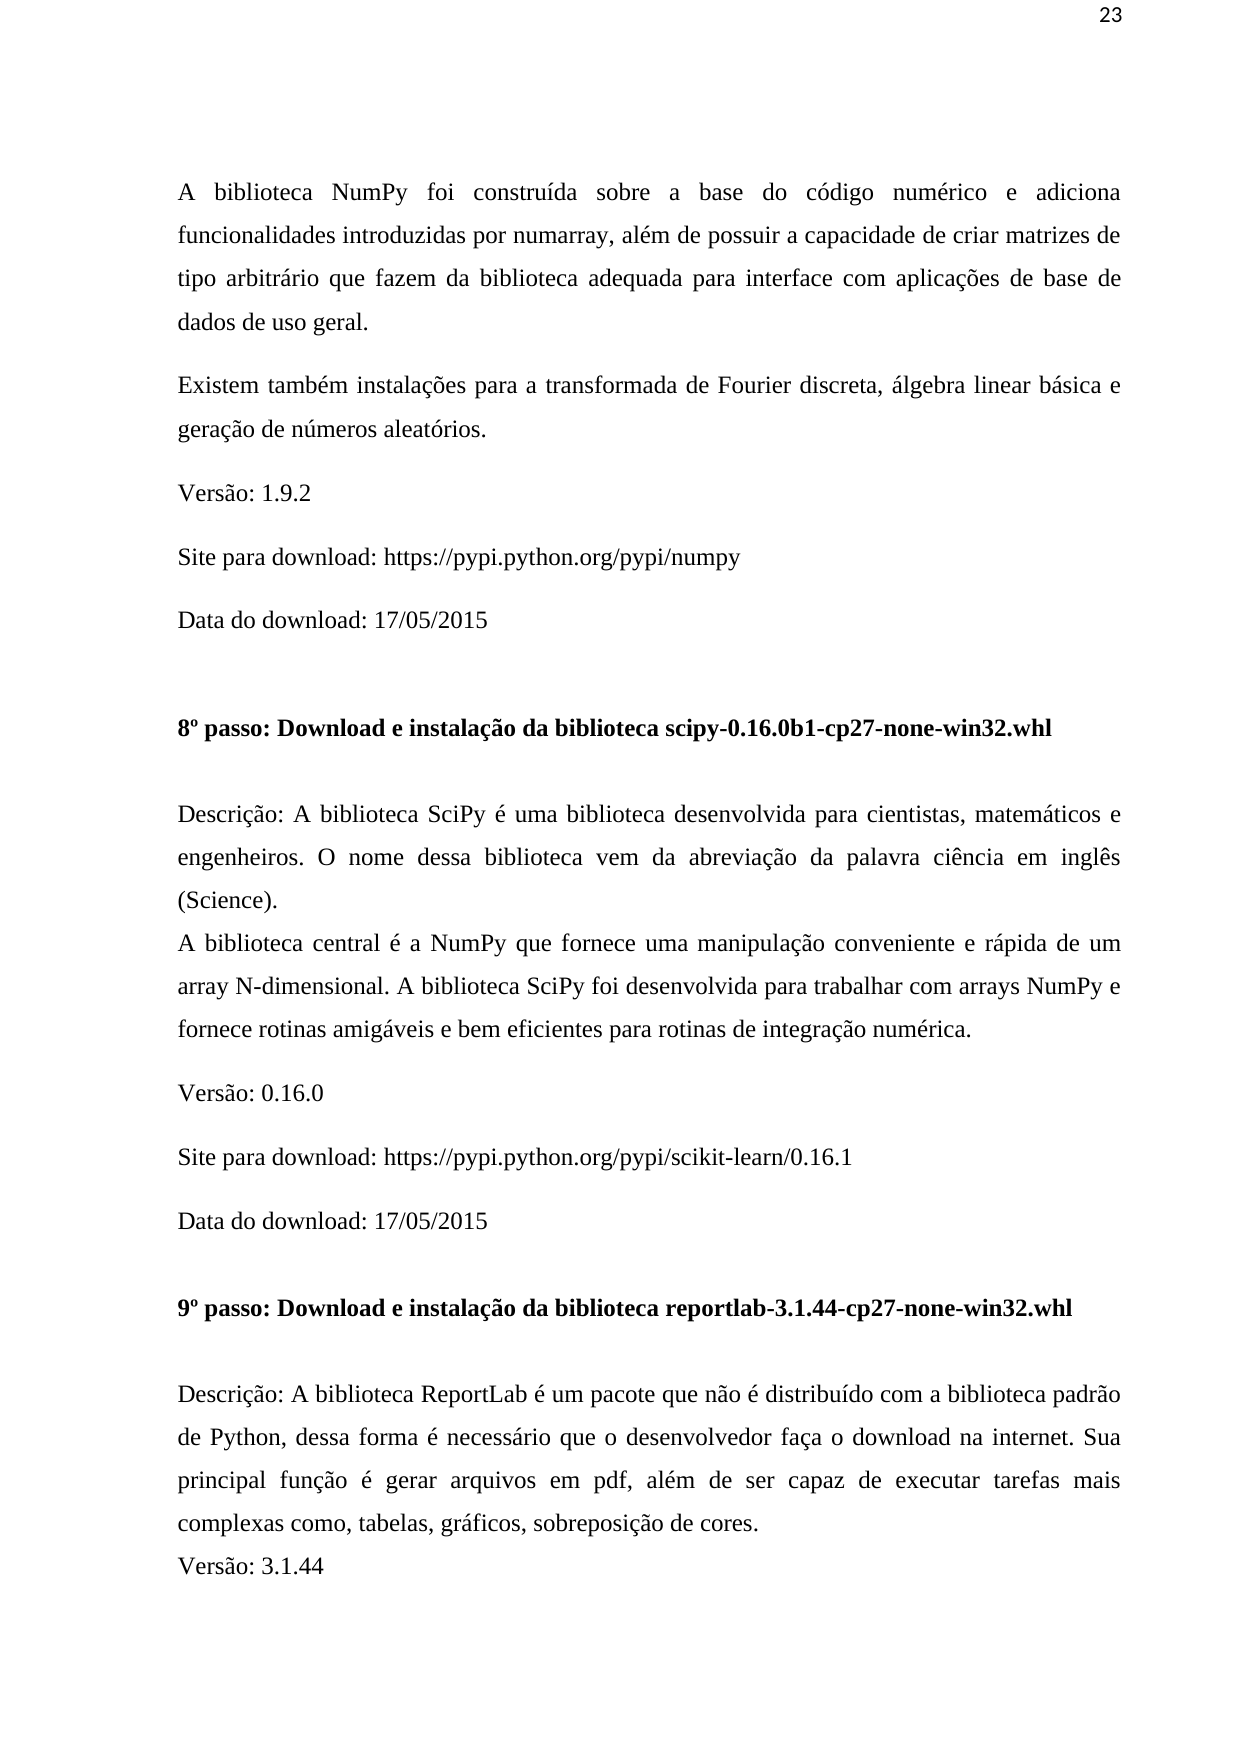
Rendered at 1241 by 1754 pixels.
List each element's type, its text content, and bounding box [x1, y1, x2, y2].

text 8º passo: Download e instalação da biblioteca scipy-0.16.0b1-cp27-none-win32.whl [177, 713, 1122, 741]
text A biblioteca NumPy foi construída sobre a base do código numérico e adiciona funcionalidades introduzidas por numarray, além de possuir a capacidade de criar matrizes de tipo arbitrário que fazem da biblioteca adequada para interface com aplicações de base de dados de uso geral. [177, 177, 1122, 335]
text Versão: 0.16.0 [177, 1078, 1122, 1107]
text 9º passo: Download e instalação da biblioteca reportlab-3.1.44-cp27-none-win32.whl [177, 1293, 1122, 1321]
text Site para download: https://pypi.python.org/pypi/numpy [177, 542, 1122, 570]
text Site para download: https://pypi.python.org/pypi/scikit-learn/0.16.1 [177, 1142, 1122, 1171]
text Existem também instalações para a transformada de Fourier discreta, álgebra linear básica e geração de números aleatórios. [177, 371, 1122, 442]
text Versão: 3.1.44 [177, 1551, 1122, 1580]
text A biblioteca central é a NumPy que fornece uma manipulação conveniente e rápida de um array N-dimensional. A biblioteca SciPy foi desenvolvida para trabalhar com arrays NumPy e fornece rotinas amigáveis e bem eficientes para rotinas de integração numérica. [177, 928, 1122, 1043]
text Descrição: A biblioteca ReportLab é um pacote que não é distribuído com a biblioteca padrão de Python, dessa forma é necessário que o desenvolvedor faça o download na internet. Sua principal função é gerar arquivos em pdf, além de ser capaz de executar tarefas mais complexas como, tabelas, gráficos, sobreposição de cores. [177, 1379, 1122, 1537]
text Data do download: 17/05/2015 [177, 606, 1122, 634]
text Descrição: A biblioteca SciPy é uma biblioteca desenvolvida para cientistas, matemáticos e engenheiros. O nome dessa biblioteca vem da abreviação da palavra ciência em inglês (Science). [177, 799, 1122, 914]
text Versão: 1.9.2 [177, 478, 1122, 506]
text Data do download: 17/05/2015 [177, 1206, 1122, 1235]
